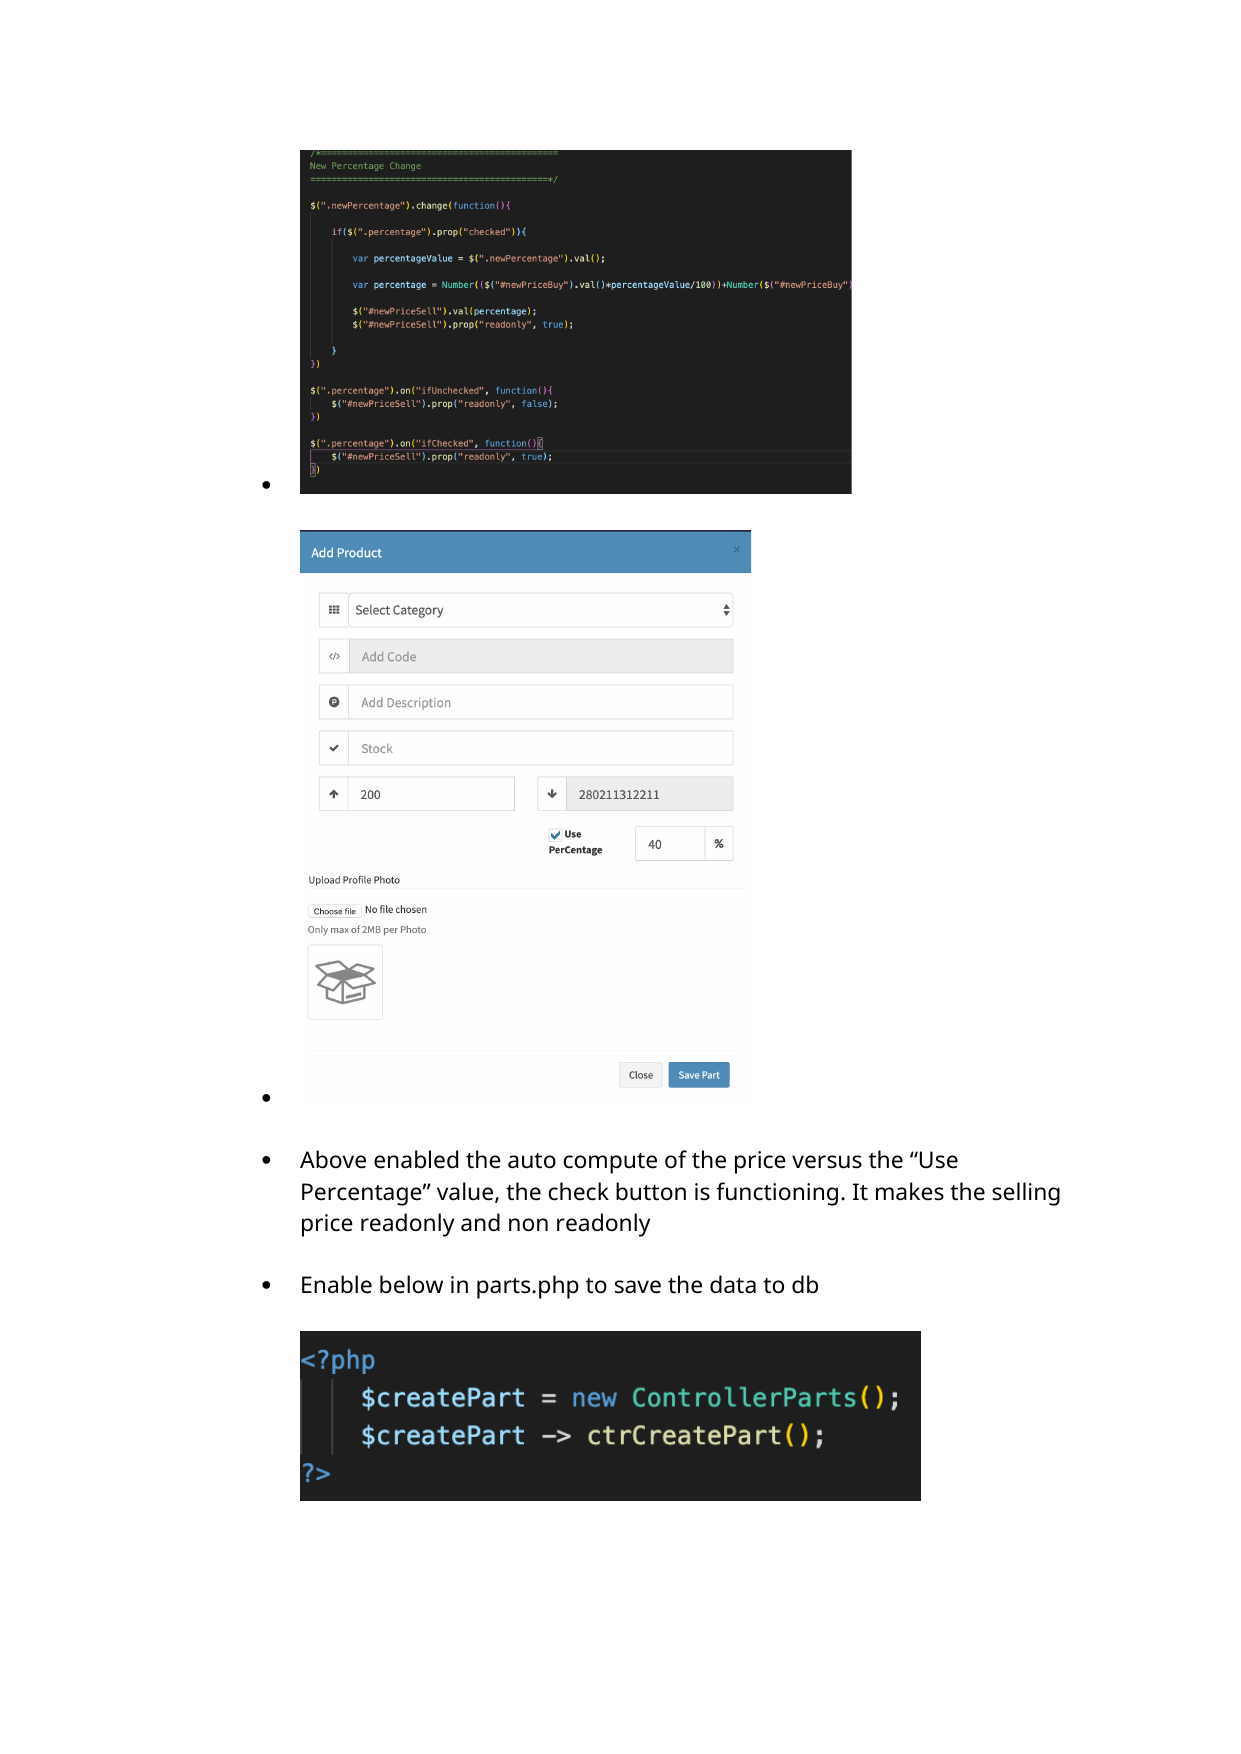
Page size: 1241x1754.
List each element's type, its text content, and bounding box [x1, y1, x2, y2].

picture [300, 1331, 921, 1501]
picture [300, 150, 852, 494]
picture [300, 530, 752, 1107]
list Above enabled the auto compute of the price versus the “Use Percentage” value, the check button is functioning. It makes the selling price readonly and non readonly [262, 1144, 1090, 1238]
list Enable below in parts.php to save the data to db [262, 1269, 1090, 1301]
